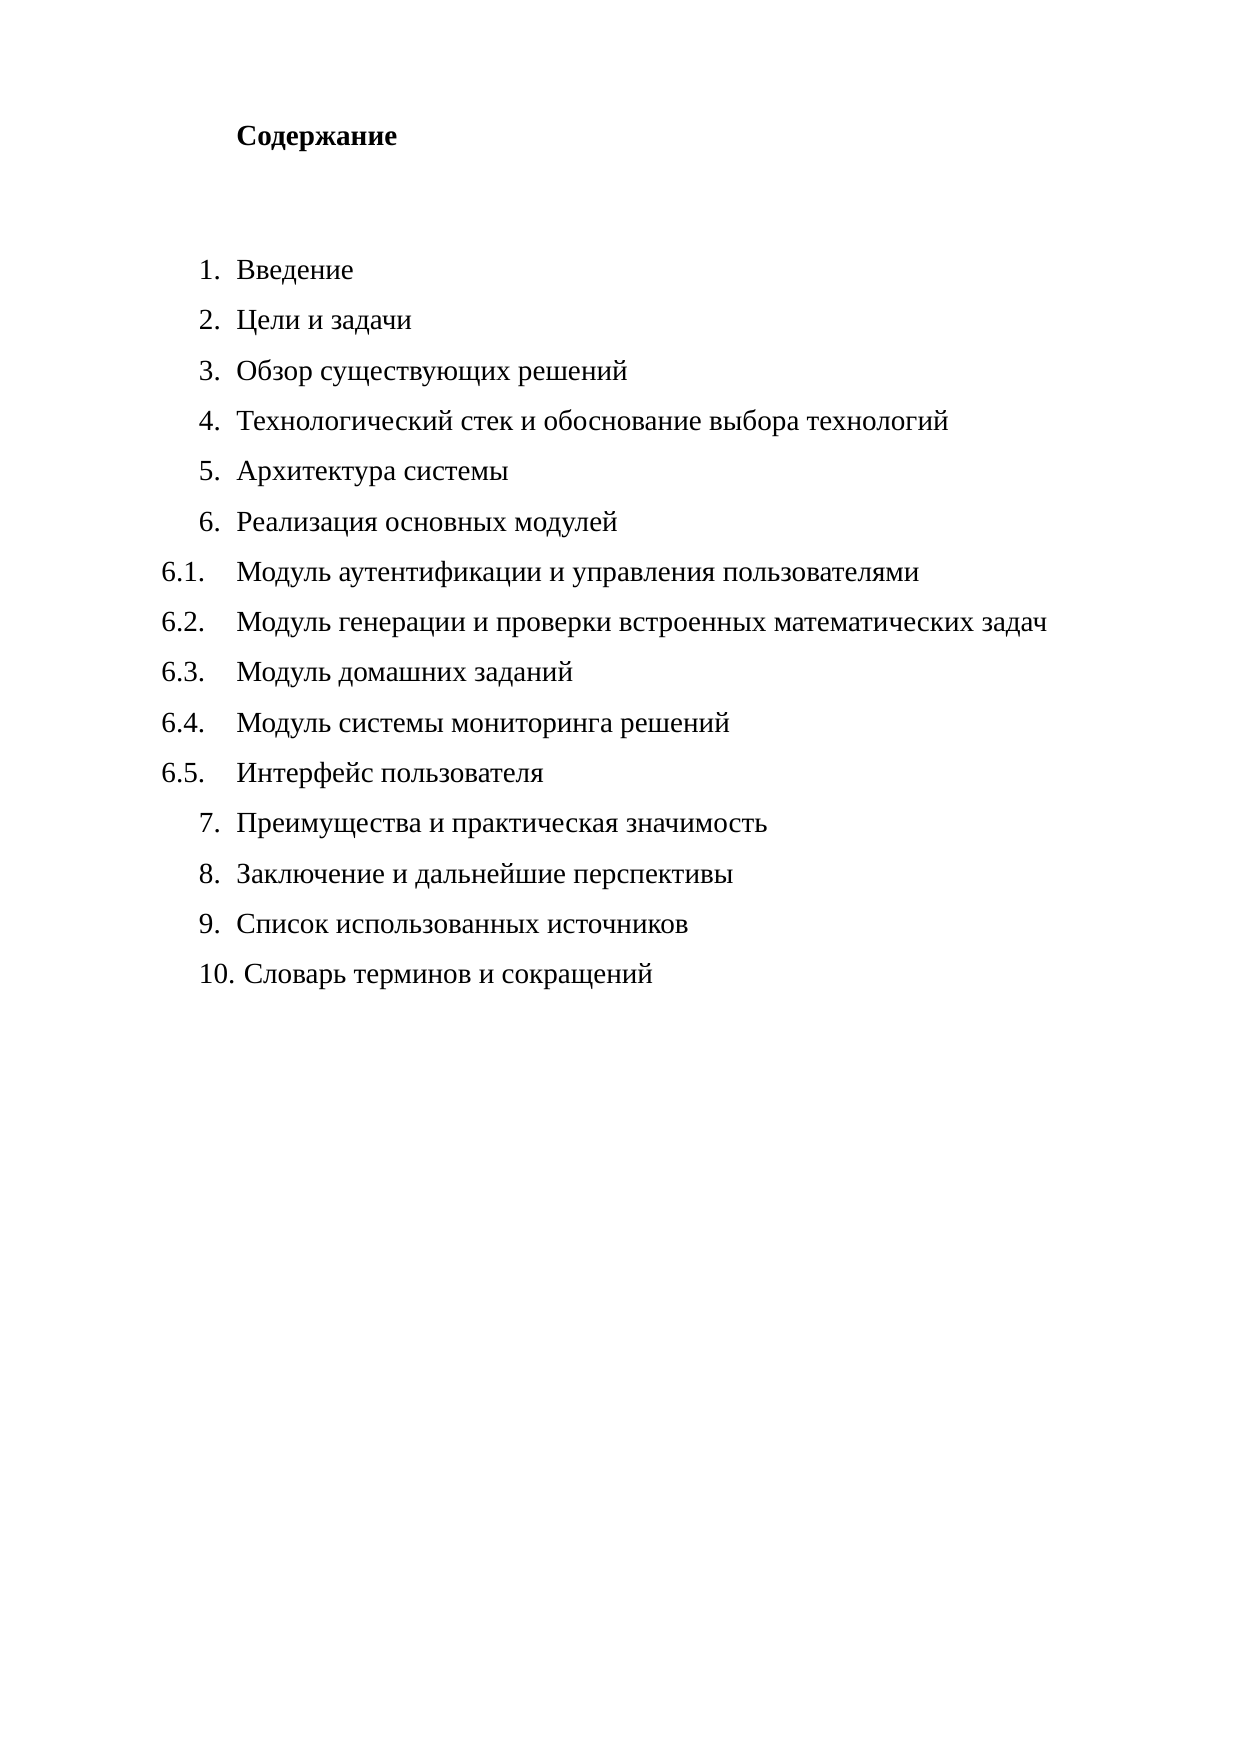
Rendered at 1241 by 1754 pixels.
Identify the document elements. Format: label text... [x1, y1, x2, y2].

list Интерфейс пользователя [161, 755, 1152, 789]
list Словарь терминов и сокращений [199, 956, 1152, 990]
list Список использованных источников [199, 906, 1152, 940]
list Архитектура системы [199, 453, 1152, 487]
list Технологический стек и обоснование выбора технологий [199, 403, 1152, 437]
list Реализация основных модулей [199, 504, 1152, 537]
list Заключение и дальнейшие перспективы [199, 856, 1152, 889]
list Цели и задачи [199, 302, 1152, 336]
list Модуль системы мониторинга решений [161, 705, 1152, 738]
list Преимущества и практическая значимость [199, 806, 1152, 839]
text Содержание [236, 118, 1152, 152]
list Обзор существующих решений [199, 353, 1152, 386]
list Модуль аутентификации и управления пользователями [161, 554, 1152, 587]
list Модуль генерации и проверки встроенных математических задач [161, 604, 1152, 638]
list Введение [199, 252, 1152, 286]
list Модуль домашних заданий [161, 654, 1152, 688]
